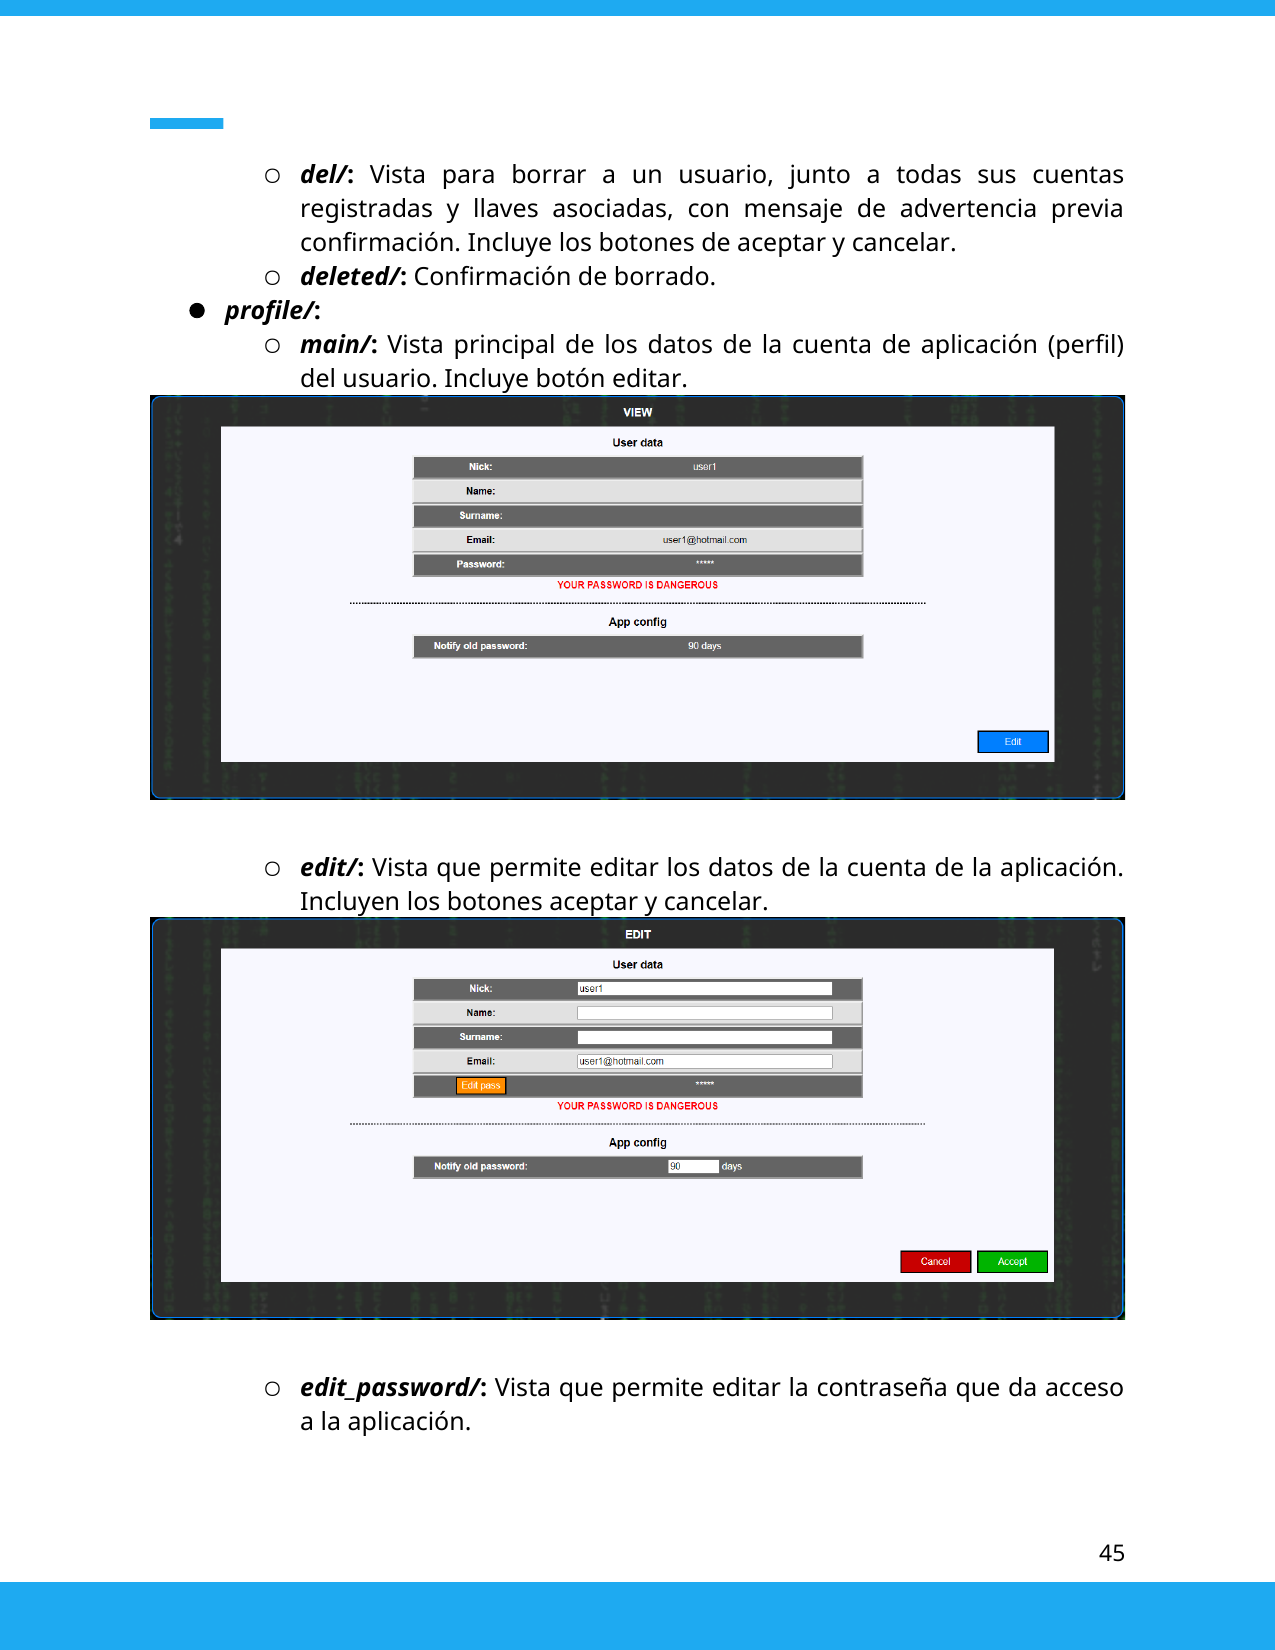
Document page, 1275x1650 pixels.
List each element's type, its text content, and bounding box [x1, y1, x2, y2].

list profile/: [187, 293, 1125, 327]
list edit/: Vista que permite editar los datos de la cuenta de la aplicación. Incluyen los botones aceptar y cancelar. [262, 849, 1125, 917]
picture [150, 917, 1125, 1320]
list edit_password/: Vista que permite editar la contraseña que da acceso a la aplicación. [262, 1369, 1125, 1437]
list del/: Vista para borrar a un usuario, junto a todas sus cuentas registradas y llaves asociadas, con mensaje de advertencia previa confirmación. Incluye los botones de aceptar y cancelar. [262, 157, 1125, 259]
picture [150, 118, 224, 129]
picture [150, 395, 1125, 800]
list deleted/: Confirmación de borrado. [262, 259, 1125, 293]
list main/: Vista principal de los datos de la cuenta de aplicación (perfil) del usuario. Incluye botón editar. [262, 327, 1125, 395]
picture [0, 0, 1275, 16]
picture [0, 1582, 1275, 1650]
